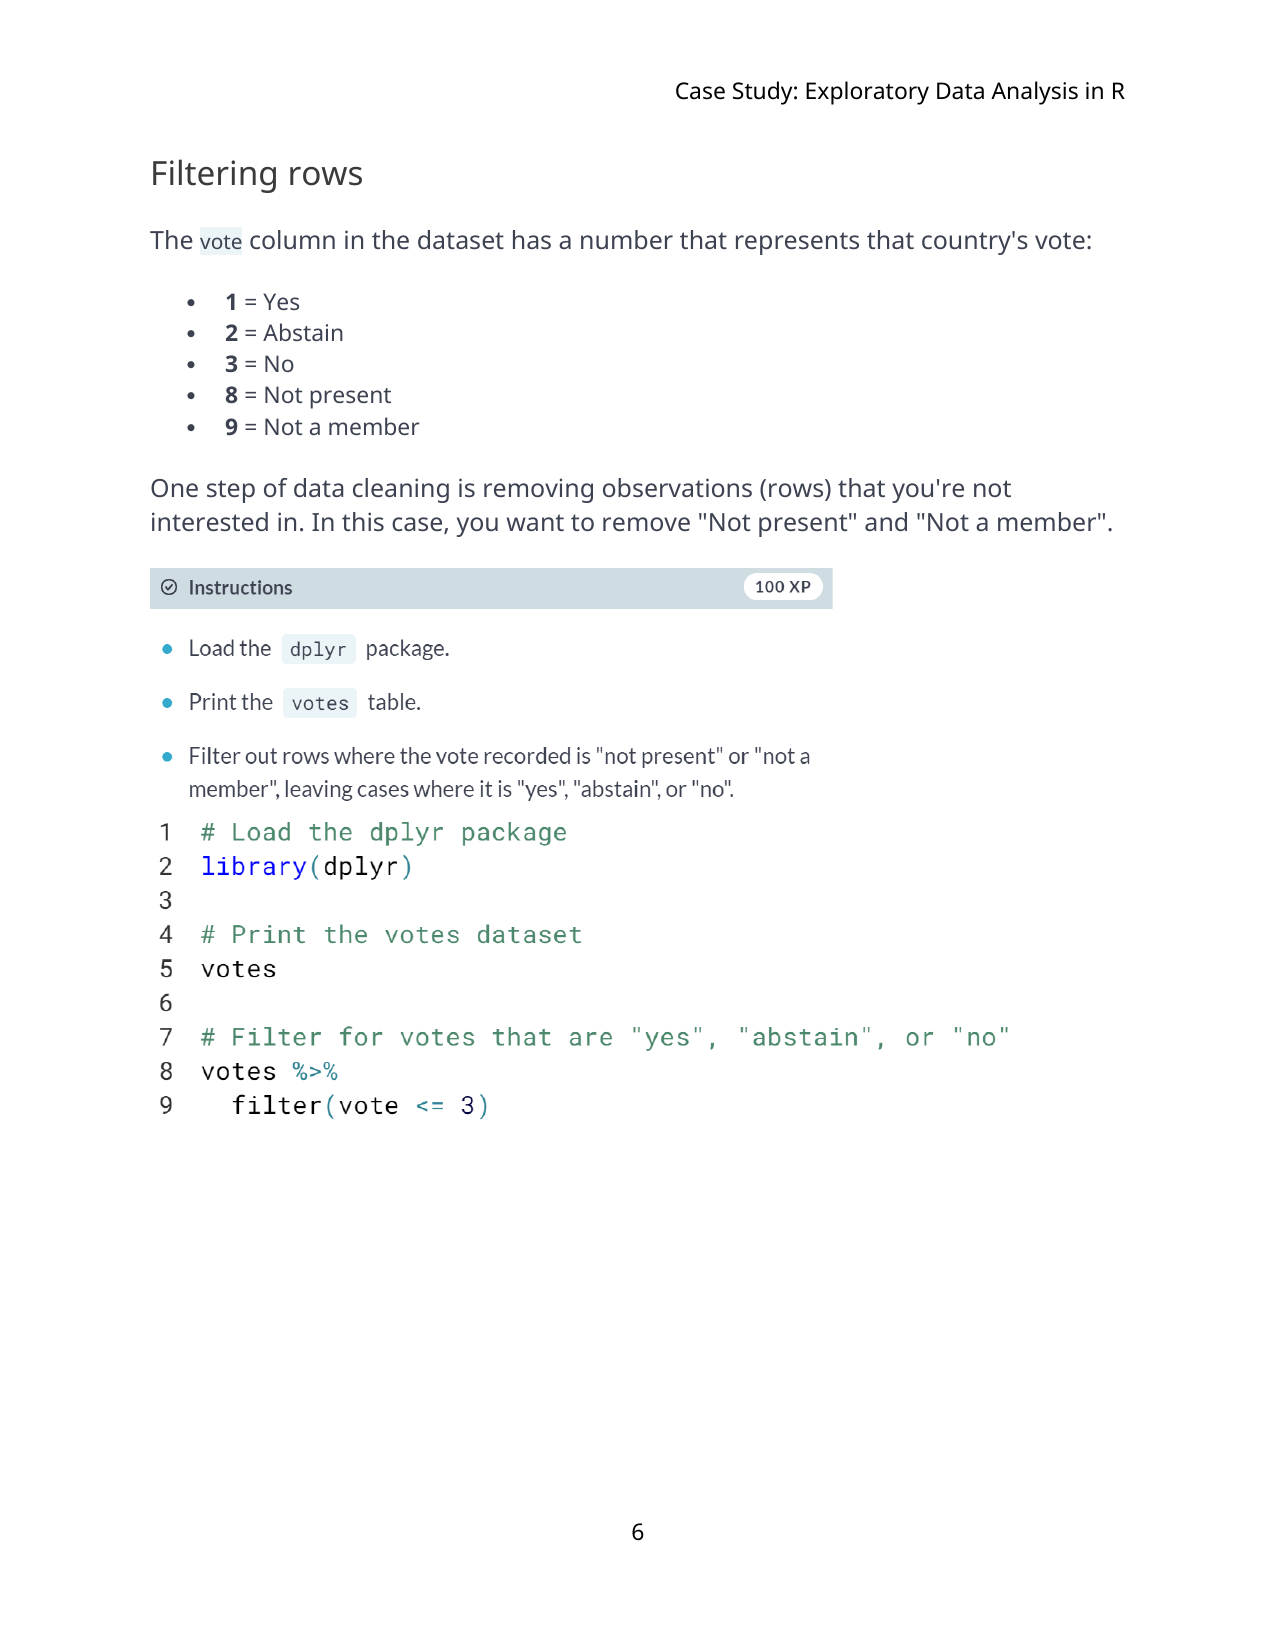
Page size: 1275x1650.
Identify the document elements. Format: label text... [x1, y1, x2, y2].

list 1 = Yes [187, 286, 1125, 317]
subtitle Filtering rows [150, 150, 1125, 195]
picture [150, 813, 1011, 1122]
text The vote column in the dataset has a number that represents that country's vote: [150, 222, 1125, 256]
list 3 = No [187, 348, 1125, 379]
list 2 = Abstain [187, 317, 1125, 348]
list 9 = Not a member [187, 411, 1125, 442]
list 8 = Not present [187, 379, 1125, 411]
picture [150, 568, 833, 811]
text One step of data cleaning is removing observations (rows) that you're not interested in. In this case, you want to remove "Not present" and "Not a member". [150, 471, 1125, 539]
